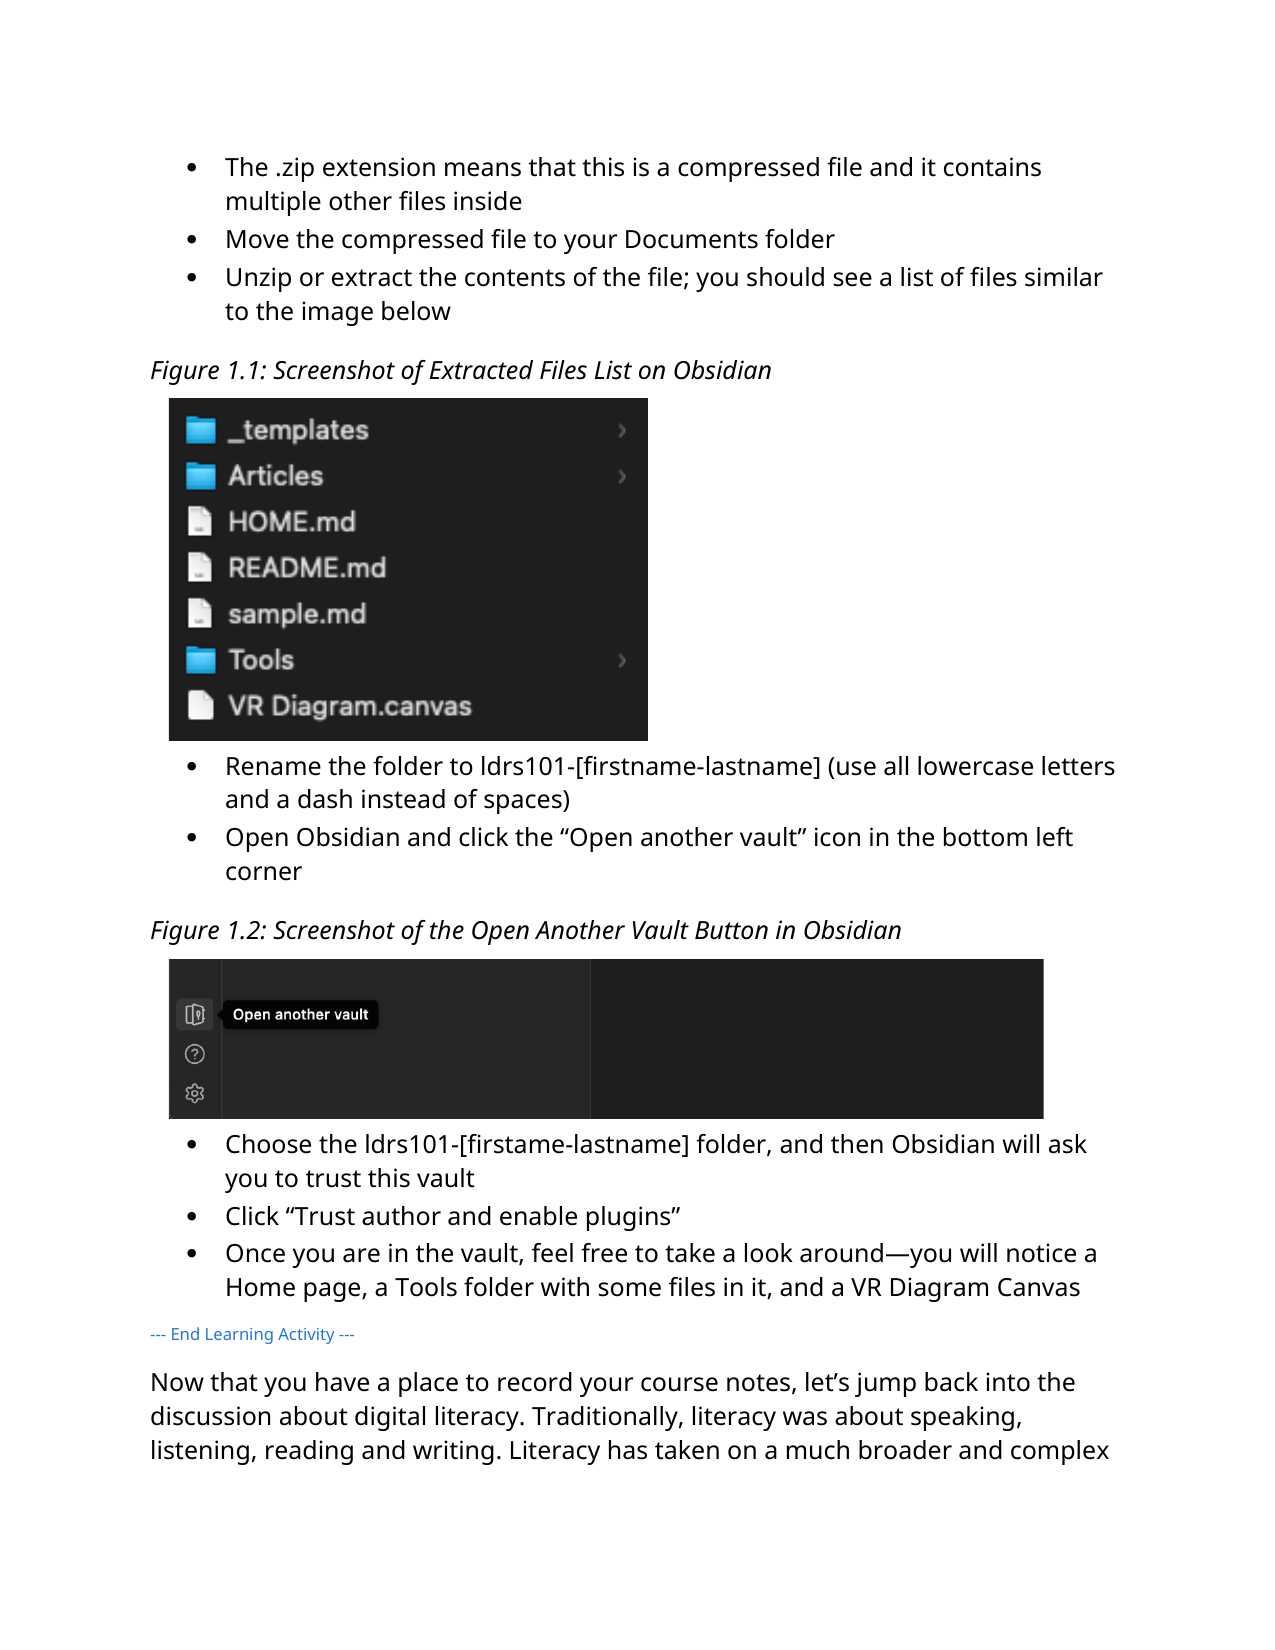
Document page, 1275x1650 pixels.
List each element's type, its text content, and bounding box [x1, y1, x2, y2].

picture [168, 959, 1044, 1119]
picture [168, 398, 648, 741]
list The .zip extension means that this is a compressed file and it contains multiple other files inside [187, 150, 1125, 218]
list Once you are in the vault, feel free to take a look around—you will notice a Home page, a Tools folder with some files in it, and a VR Diagram Canvas [187, 1236, 1125, 1304]
list Move the compressed file to your Documents folder [187, 222, 1125, 256]
list Unzip or extract the contents of the file; you should see a list of files similar to the image below [187, 260, 1125, 328]
list Choose the ldrs101-[firstame-lastname] folder, and then Obsidian will ask you to trust this vault [187, 1126, 1125, 1194]
list Click “Trust author and enable plugins” [187, 1198, 1125, 1232]
text --- End Learning Activity --- [150, 1323, 1125, 1346]
list Rename the folder to ldrs101-[firstname-lastname] (use all lowercase letters and a dash instead of spaces) [187, 748, 1125, 816]
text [150, 1364, 1125, 1466]
table_header Figure 1.2: Screenshot of the Open Another Vault Button in Obsidian [139, 892, 1114, 1122]
table_header Figure 1.1: Screenshot of Extracted Files List on Obsidian [139, 332, 1114, 744]
list Open Obsidian and click the “Open another vault” icon in the bottom left corner [187, 820, 1125, 888]
